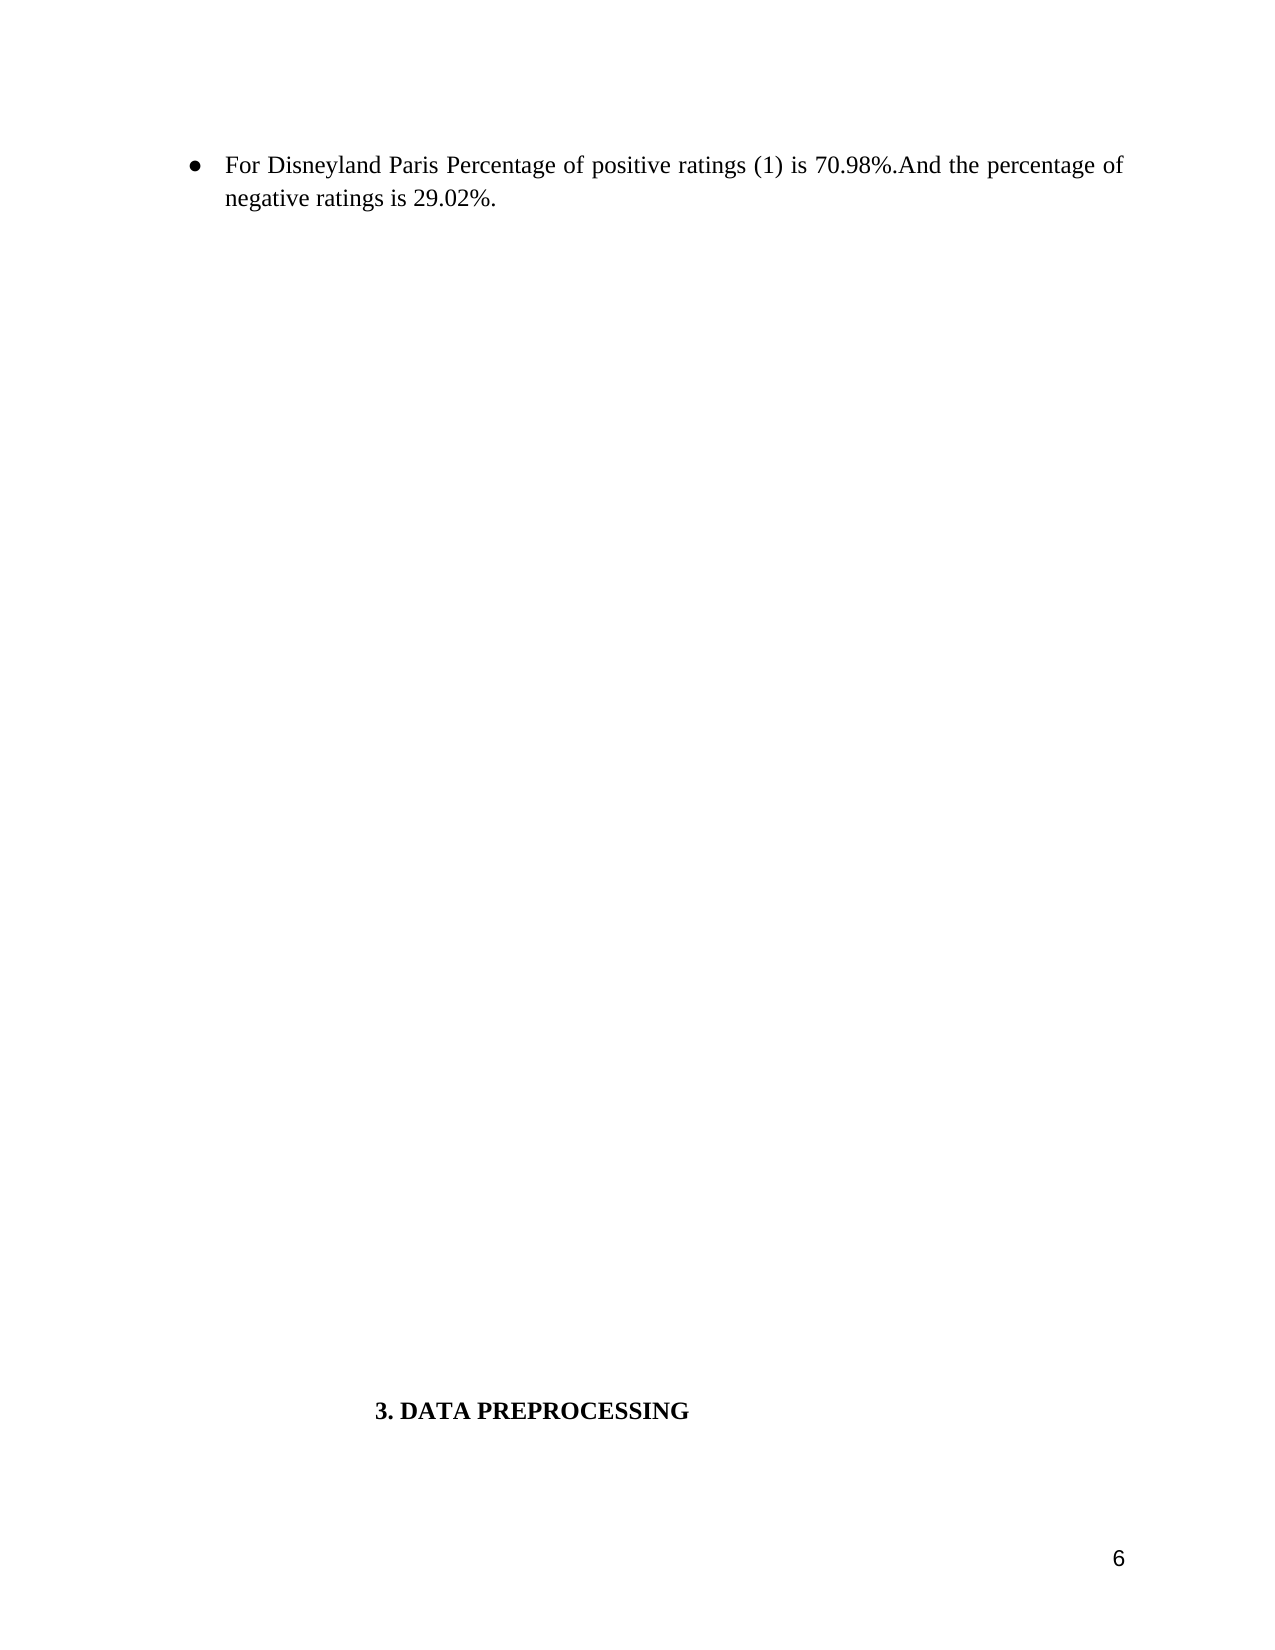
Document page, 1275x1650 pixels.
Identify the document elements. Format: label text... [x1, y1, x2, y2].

list For Disneyland Paris Percentage of positive ratings (1) is 70.98%.And the percentage of negative ratings is 29.02%. [187, 150, 1125, 212]
text 3. DATA PREPROCESSING [150, 1396, 1125, 1425]
